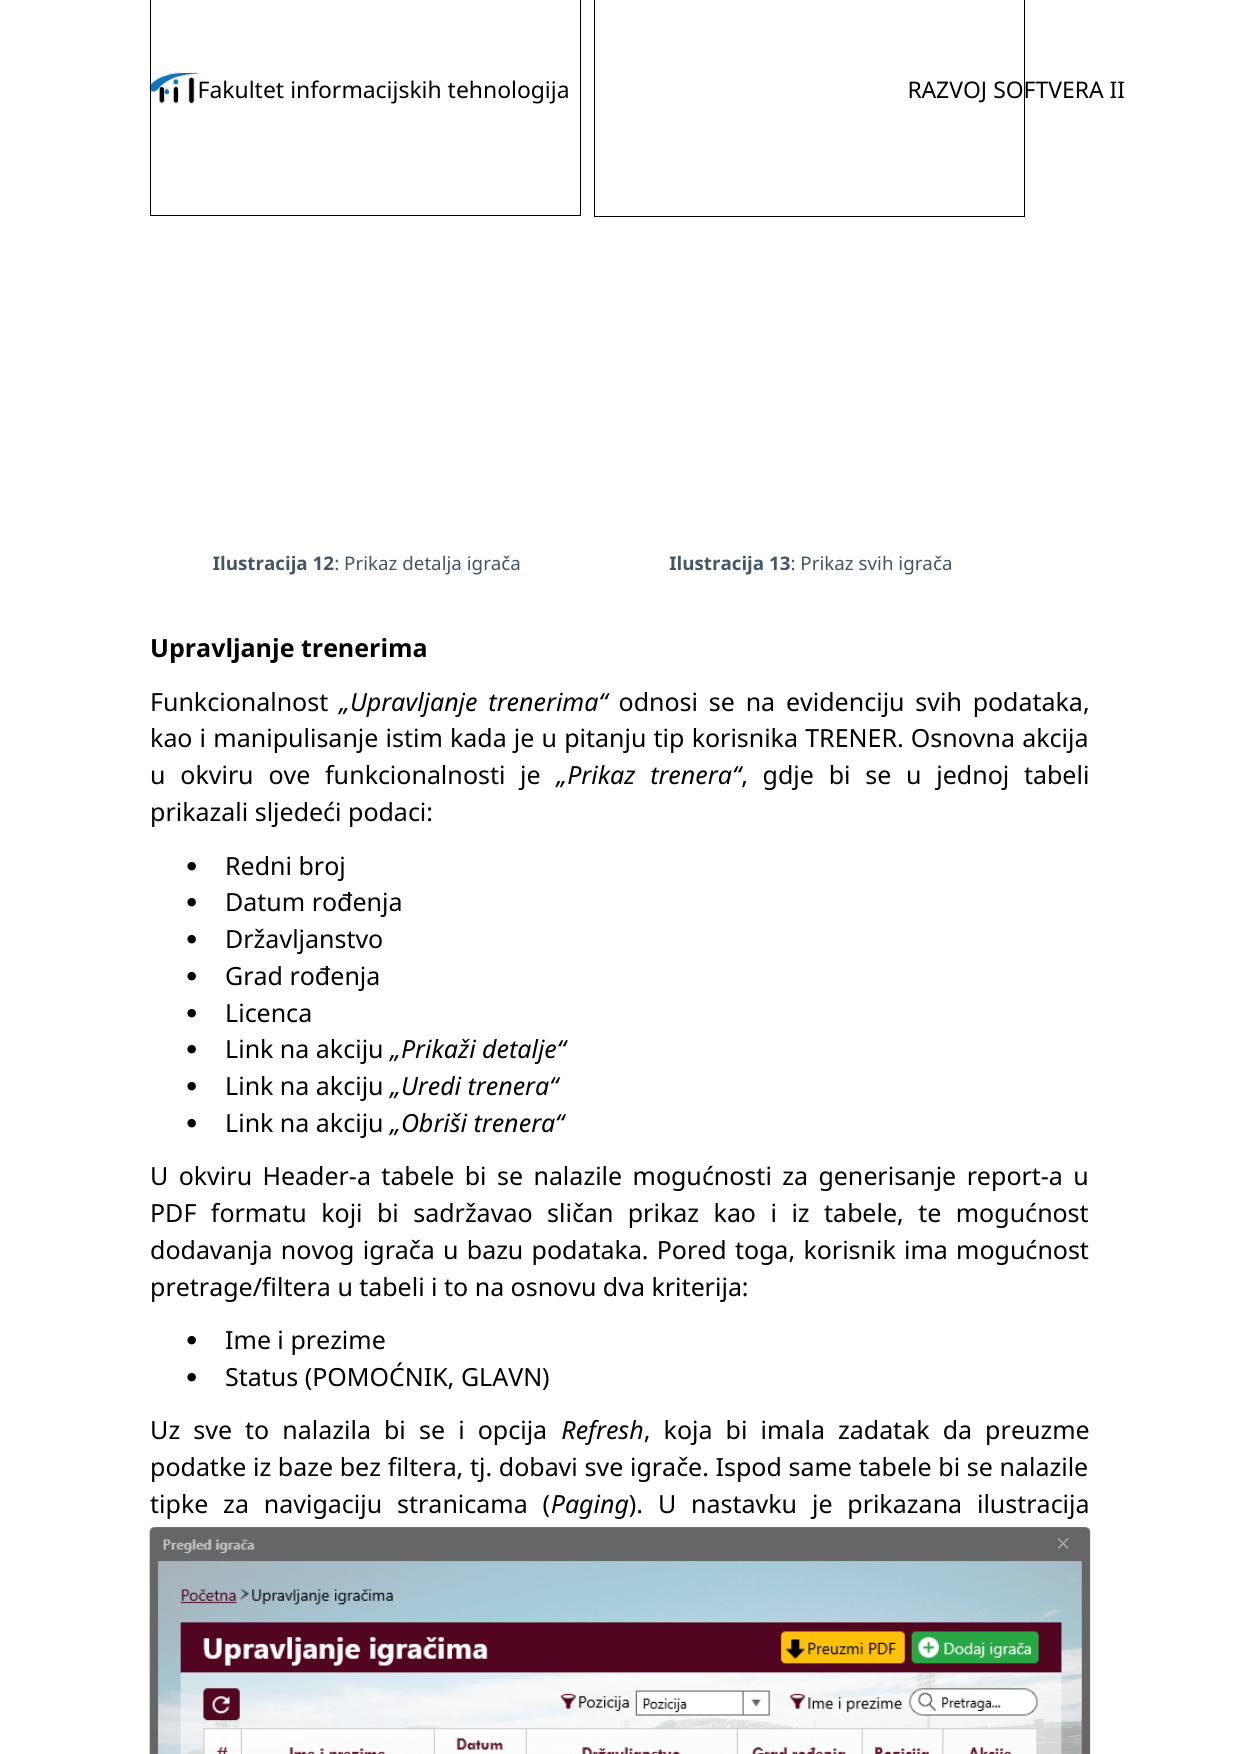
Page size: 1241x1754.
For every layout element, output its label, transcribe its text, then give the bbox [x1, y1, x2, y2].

list Link na akciju „Prikaži detalje“ [187, 1032, 1090, 1066]
list Grad rođenja [187, 958, 1090, 992]
list Link na akciju „Uredi trenera“ [187, 1069, 1090, 1103]
text U okviru Header-a tabele bi se nalazile mogućnosti za generisanje report-a u PDF formatu koji bi sadržavao sličan prikaz kao i iz tabele, te mogućnost dodavanja novog igrača u bazu podataka. Pored toga, korisnik ima mogućnost pretrage/filtera u tabeli i to na osnovu dva kriterija: [150, 1159, 1090, 1303]
list Redni broj [187, 848, 1090, 882]
text Funkcionalnost „Upravljanje trenerima“ odnosi se na evidenciju svih podataka, kao i manipulisanje istim kada je u pitanju tip korisnika TRENER. Osnovna akcija u okviru ove funkcionalnosti je „Prikaz trenera“, gdje bi se u jednoj tabeli prikazali sljedeći podaci: [150, 684, 1090, 829]
list Datum rođenja [187, 885, 1090, 919]
list Ime i prezime [187, 1323, 1090, 1357]
text Upravljanje trenerima [150, 631, 1090, 665]
picture [151, 71, 200, 104]
list Državljanstvo [187, 922, 1090, 956]
list Licenca [187, 995, 1090, 1029]
list Status (POMOĆNIK, GLAVN) [187, 1359, 1090, 1393]
list Link na akciju „Obriši trenera“ [187, 1106, 1090, 1139]
picture [149, 1527, 1091, 1754]
text Uz sve to nalazila bi se i opcija Refresh, koja bi imala zadatak da preuzme podatke iz baze bez filtera, tj. dobavi sve igrače. Ispod same tabele bi se nalazile tipke za navigaciju stranicama (Paging). U nastavku je prikazana ilustracija navedenih funkcionalnosti: [150, 1413, 1090, 1527]
